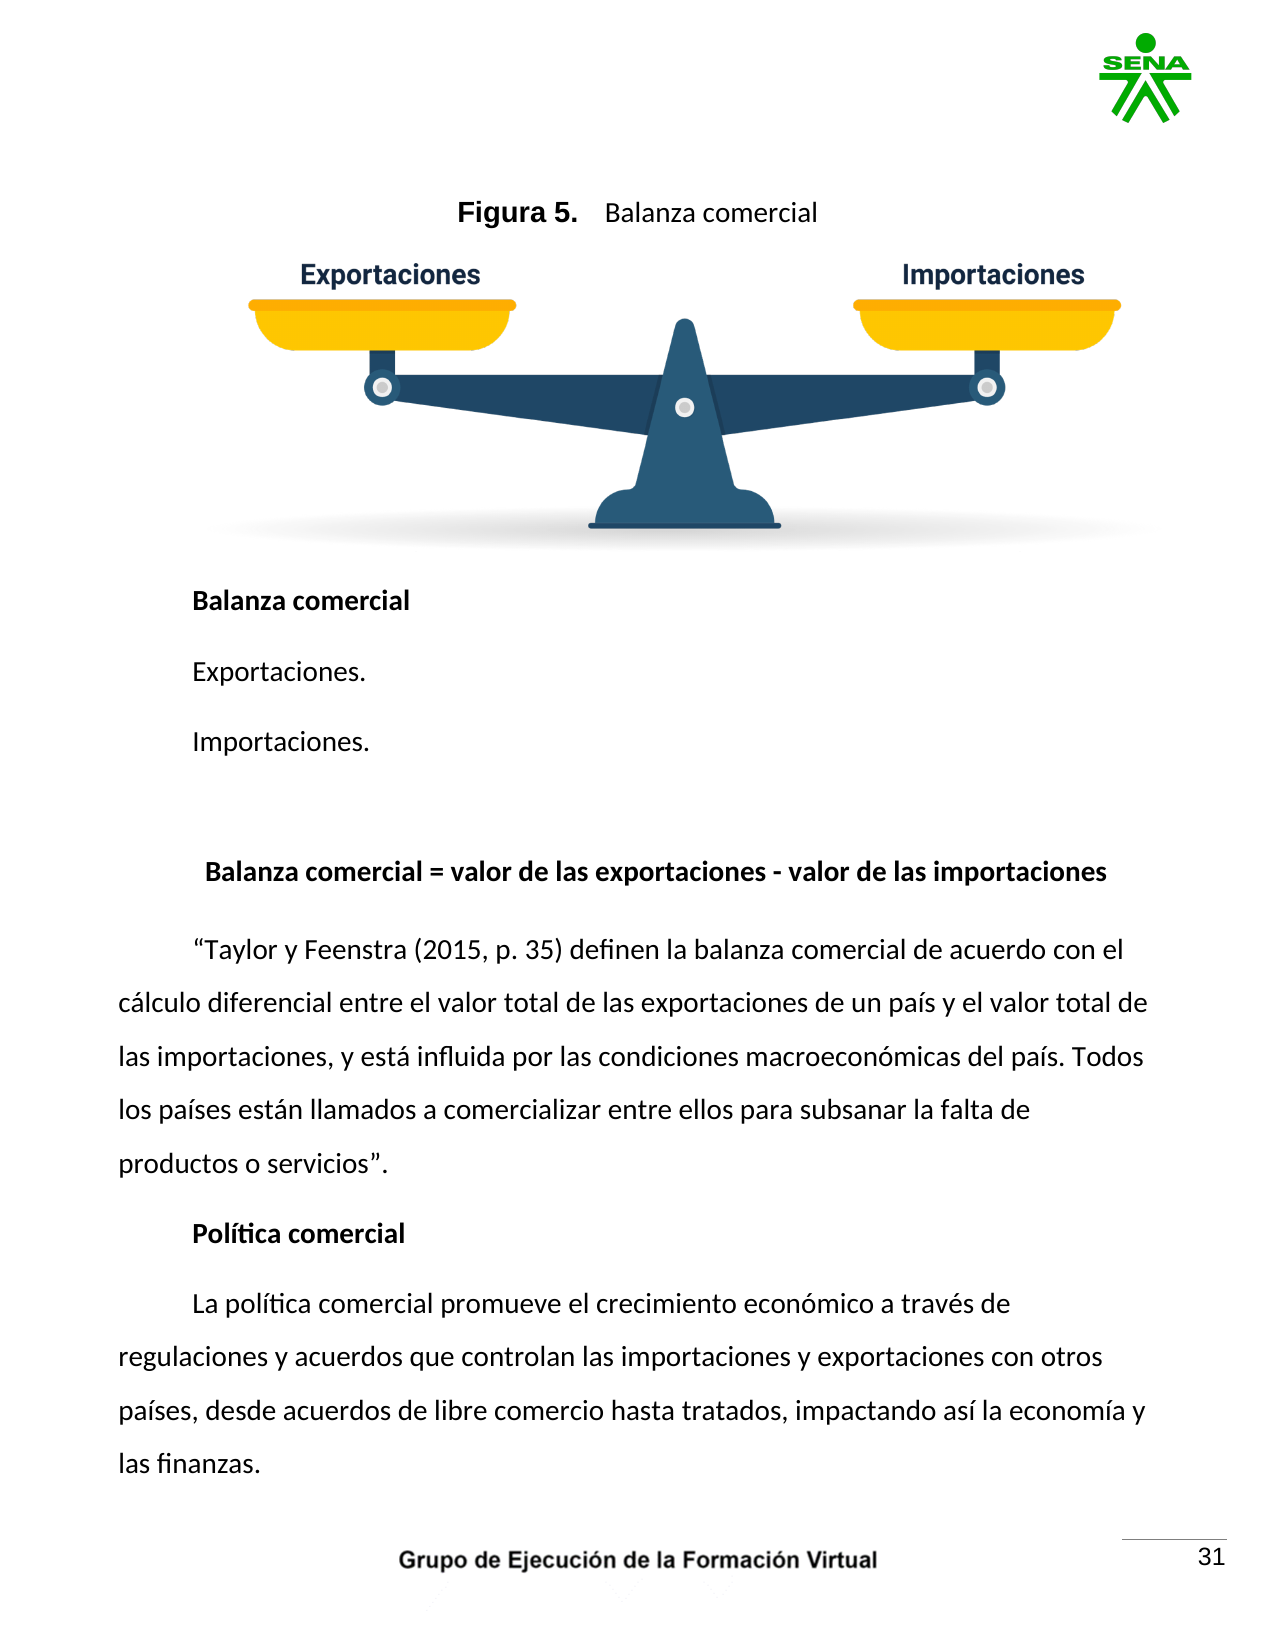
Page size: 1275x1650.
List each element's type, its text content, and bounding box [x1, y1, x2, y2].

list “Taylor y Feenstra (2015, p. 35) definen la balanza comercial de acuerdo con el cálculo diferencial entre el valor total de las exportaciones de un país y el valor total de las importaciones, y está influida por las condiciones macroeconómicas del país. Todos los países están llamados a comercializar entre ellos para subsanar la falta de productos o servicios”. [118, 931, 1157, 1180]
text La política comercial promueve el crecimiento económico a través de regulaciones y acuerdos que controlan las importaciones y exportaciones con otros países, desde acuerdos de libre comercio hasta tratados, impactando así la economía y las finanzas. [118, 1285, 1157, 1481]
picture [0, 1500, 1275, 1611]
text Política comercial [118, 1215, 1157, 1251]
picture [1099, 33, 1192, 123]
picture [192, 263, 1178, 552]
text Exportaciones. [118, 653, 1157, 688]
text Importaciones. [118, 723, 1157, 758]
text Balanza comercial = valor de las exportaciones - valor de las importaciones [156, 853, 1157, 888]
text Balanza comercial [118, 582, 1157, 618]
text Balanza comercial [118, 194, 1157, 229]
